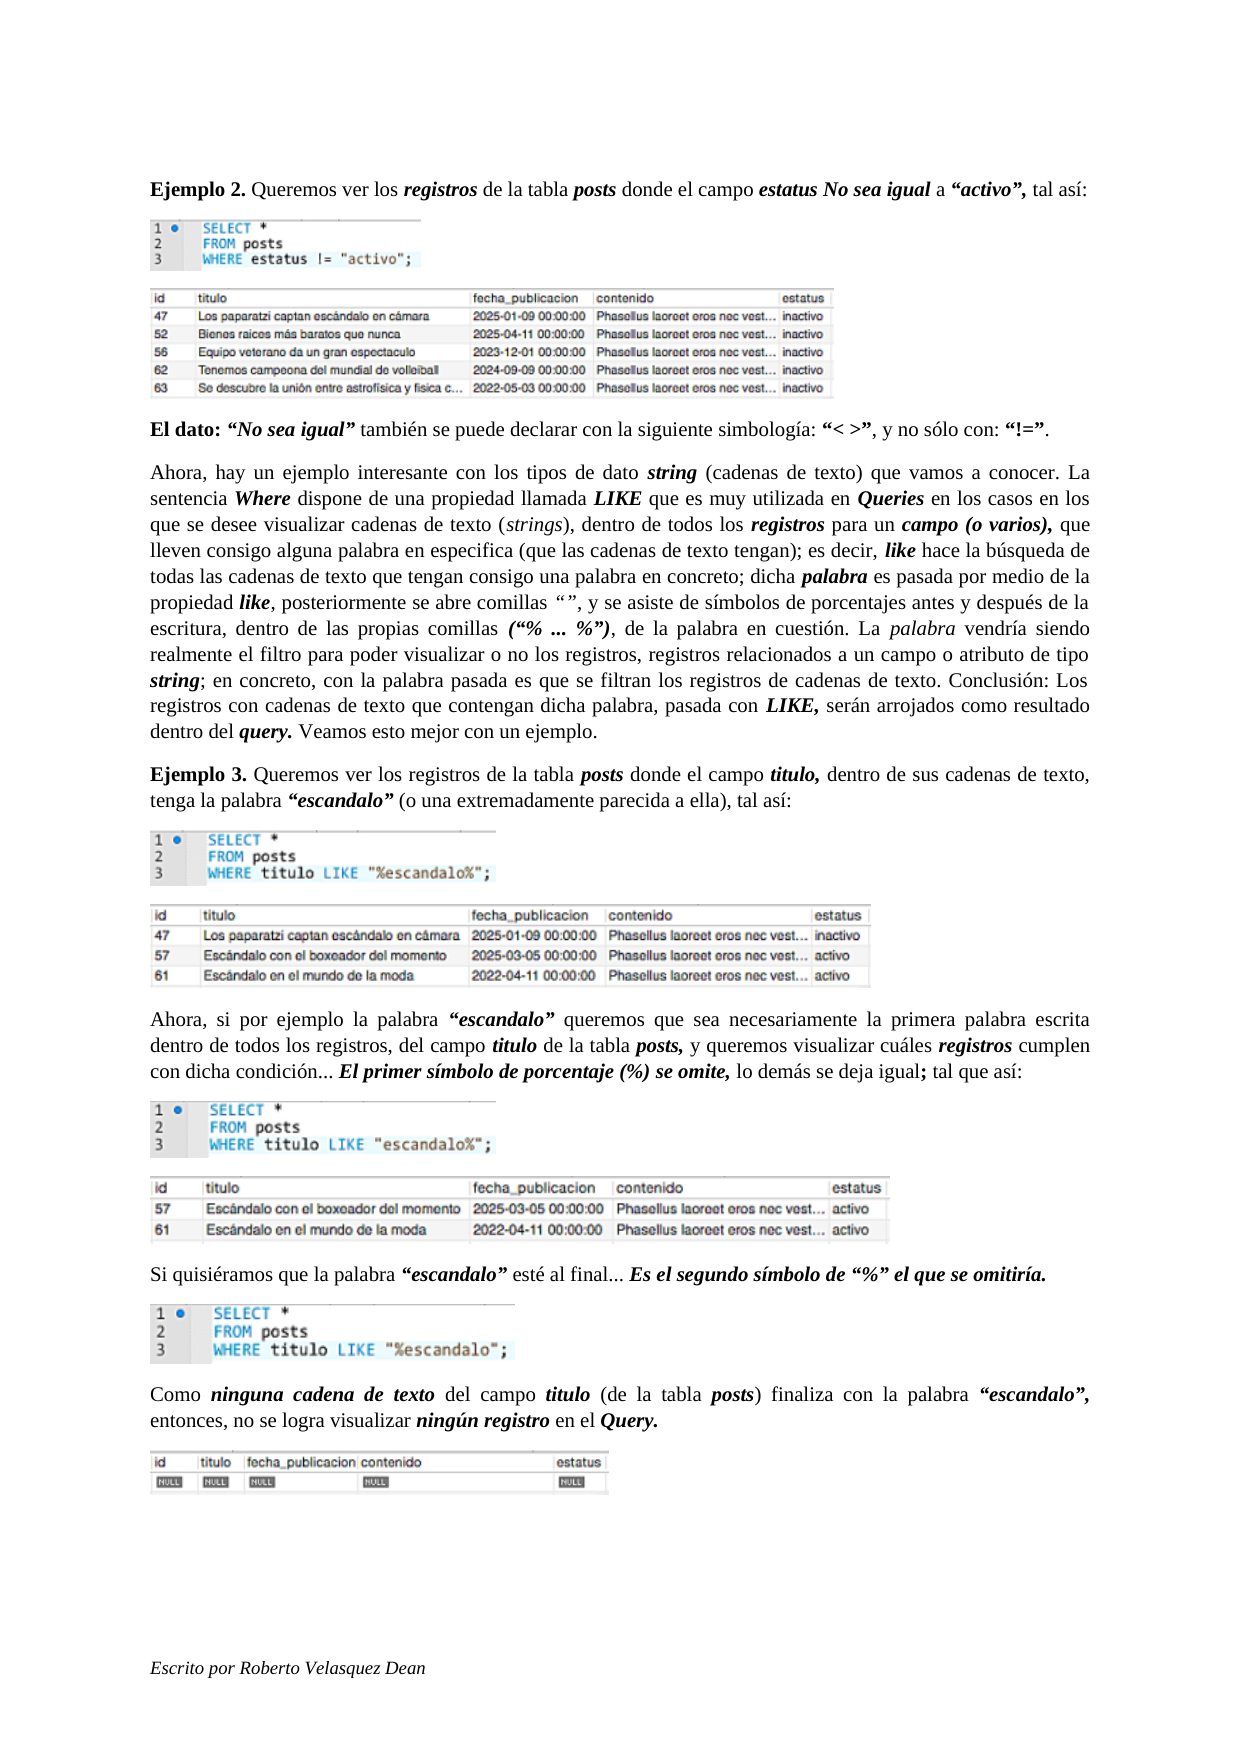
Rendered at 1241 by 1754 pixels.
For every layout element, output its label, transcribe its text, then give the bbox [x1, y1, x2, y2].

text Ejemplo 2. Queremos ver los registros de la tabla posts donde el campo estatus No sea igual a “activo”, tal así: [150, 177, 1090, 201]
picture [150, 1304, 515, 1364]
text Ahora, hay un ejemplo interesante con los tipos de dato string (cadenas de texto) que vamos a conocer. La sentencia Where dispone de una propiedad llamada LIKE que es muy utilizada en Queries en los casos en los que se desee visualizar cadenas de texto (strings), dentro de todos los registros para un campo (o varios), que lleven consigo alguna palabra en especifica (que las cadenas de texto tengan); es decir, like hace la búsqueda de todas las cadenas de texto que tengan consigo una palabra en concreto; dicha palabra es pasada por medio de la propiedad like, posteriormente se abre comillas “”, y se asiste de símbolos de porcentajes antes y después de la escritura, dentro de las propias comillas (“% ... %”), de la palabra en cuestión. La palabra vendría siendo realmente el filtro para poder visualizar o no los registros, registros relacionados a un campo o atributo de tipo string; en concreto, con la palabra pasada es que se filtran los registros de cadenas de texto. Conclusión: Los registros con cadenas de texto que contengan dicha palabra, pasada con LIKE, serán arrojados como resultado dentro del query. Veamos esto mejor con un ejemplo. [150, 460, 1090, 743]
picture [150, 219, 421, 271]
text Ahora, si por ejemplo la palabra “escandalo” queremos que sea necesariamente la primera palabra escrita dentro de todos los registros, del campo titulo de la tabla posts, y queremos visualizar cuáles registros cumplen con dicha condición... El primer símbolo de porcentaje (%) se omite, lo demás se deja igual; tal que así: [150, 1007, 1090, 1083]
picture [150, 1450, 609, 1495]
text Como ninguna cadena de texto del campo titulo (de la tabla posts) finaliza con la palabra “escandalo”, entonces, no se logra visualizar ningún registro en el Query. [150, 1382, 1090, 1432]
picture [150, 830, 496, 886]
picture [150, 904, 871, 988]
picture [150, 1101, 496, 1158]
text Ejemplo 3. Queremos ver los registros de la tabla posts donde el campo titulo, dentro de sus cadenas de texto, tenga la palabra “escandalo” (o una extremadamente parecida a ella), tal así: [150, 762, 1090, 812]
text Si quisiéramos que la palabra “escandalo” esté al final... Es el segundo símbolo de “%” el que se omitiría. [150, 1262, 1090, 1286]
picture [150, 1176, 890, 1244]
picture [150, 288, 834, 399]
text El dato: “No sea igual” también se puede declarar con la siguiente simbología: “< >”, y no sólo con: “!=”. [150, 417, 1090, 441]
